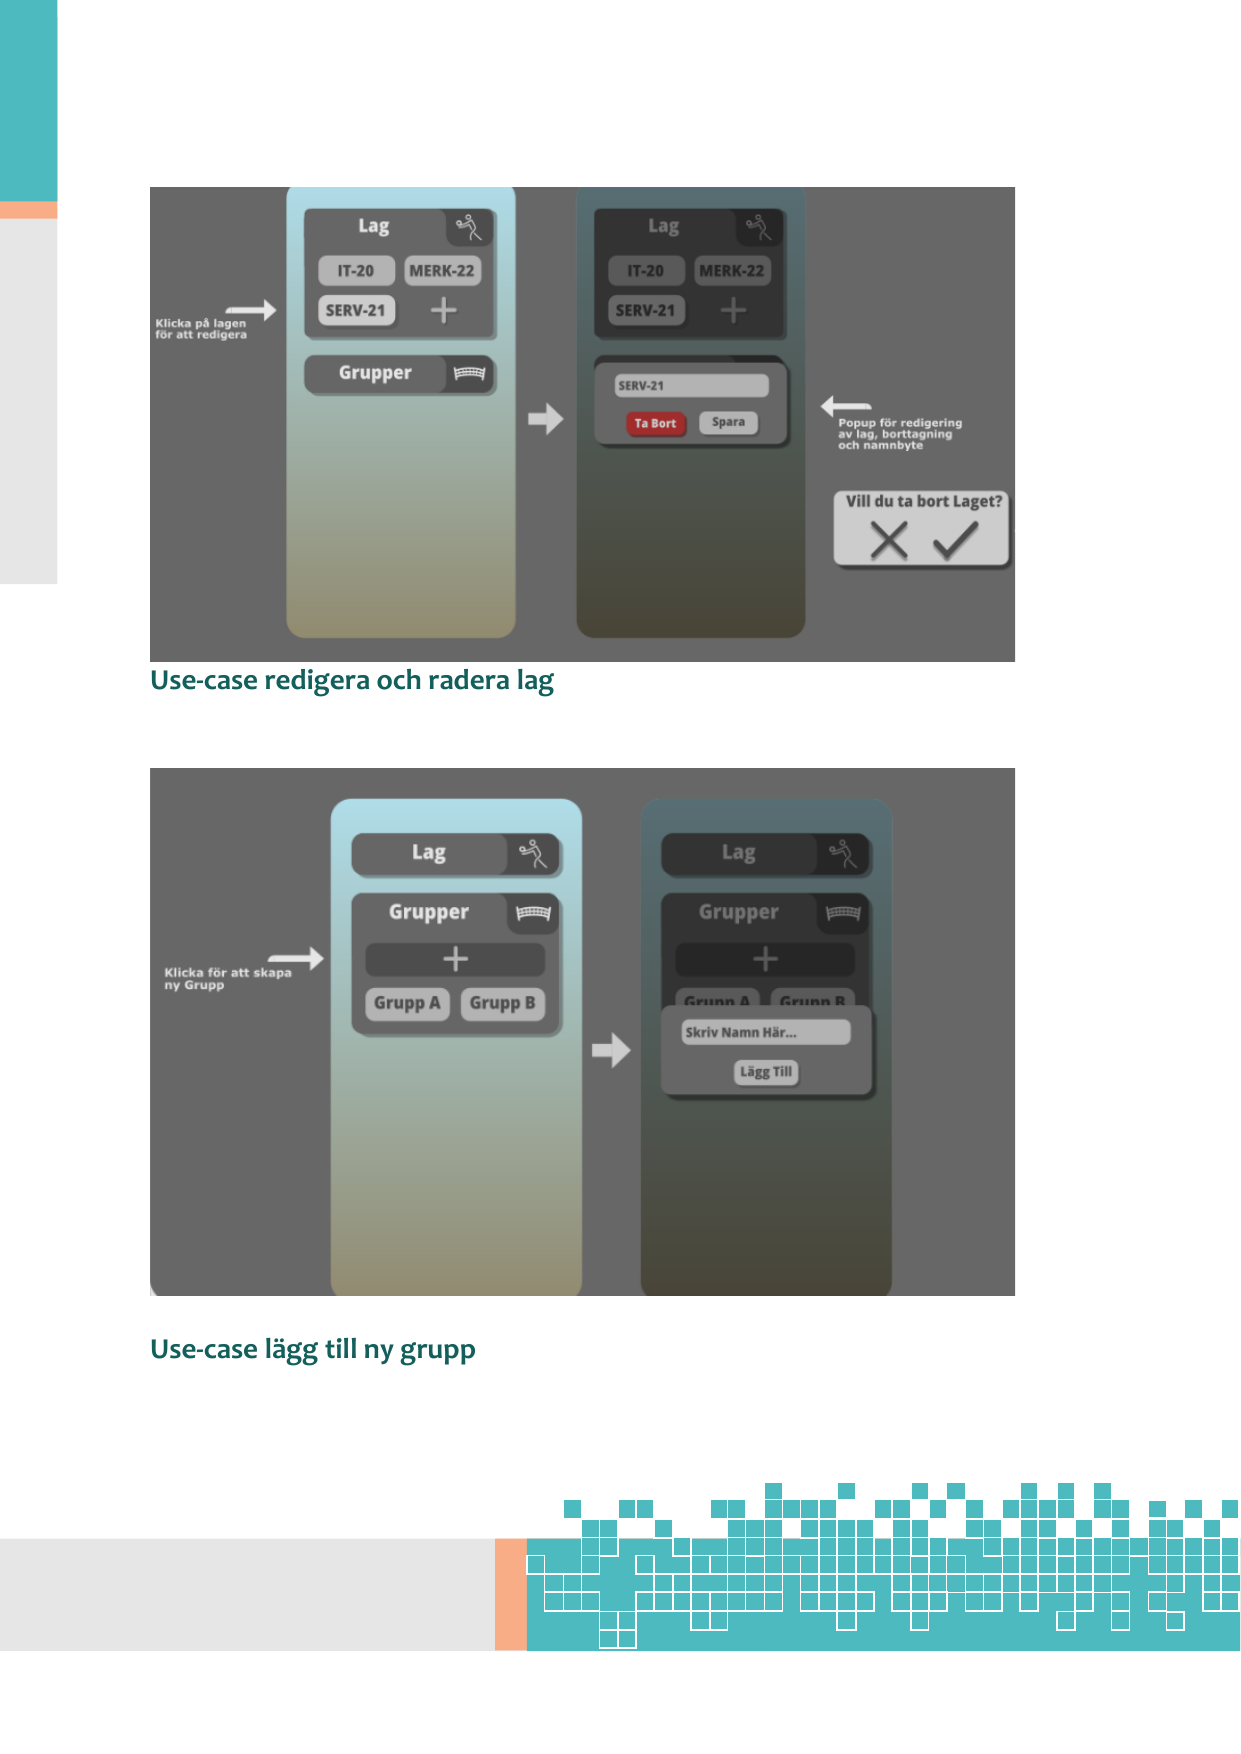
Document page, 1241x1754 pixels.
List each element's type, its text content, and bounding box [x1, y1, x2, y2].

picture [150, 187, 1016, 662]
picture [150, 768, 1016, 1296]
text Use-case lägg till ny grupp [150, 1331, 940, 1367]
text Use-case redigera och radera lag [150, 662, 940, 697]
